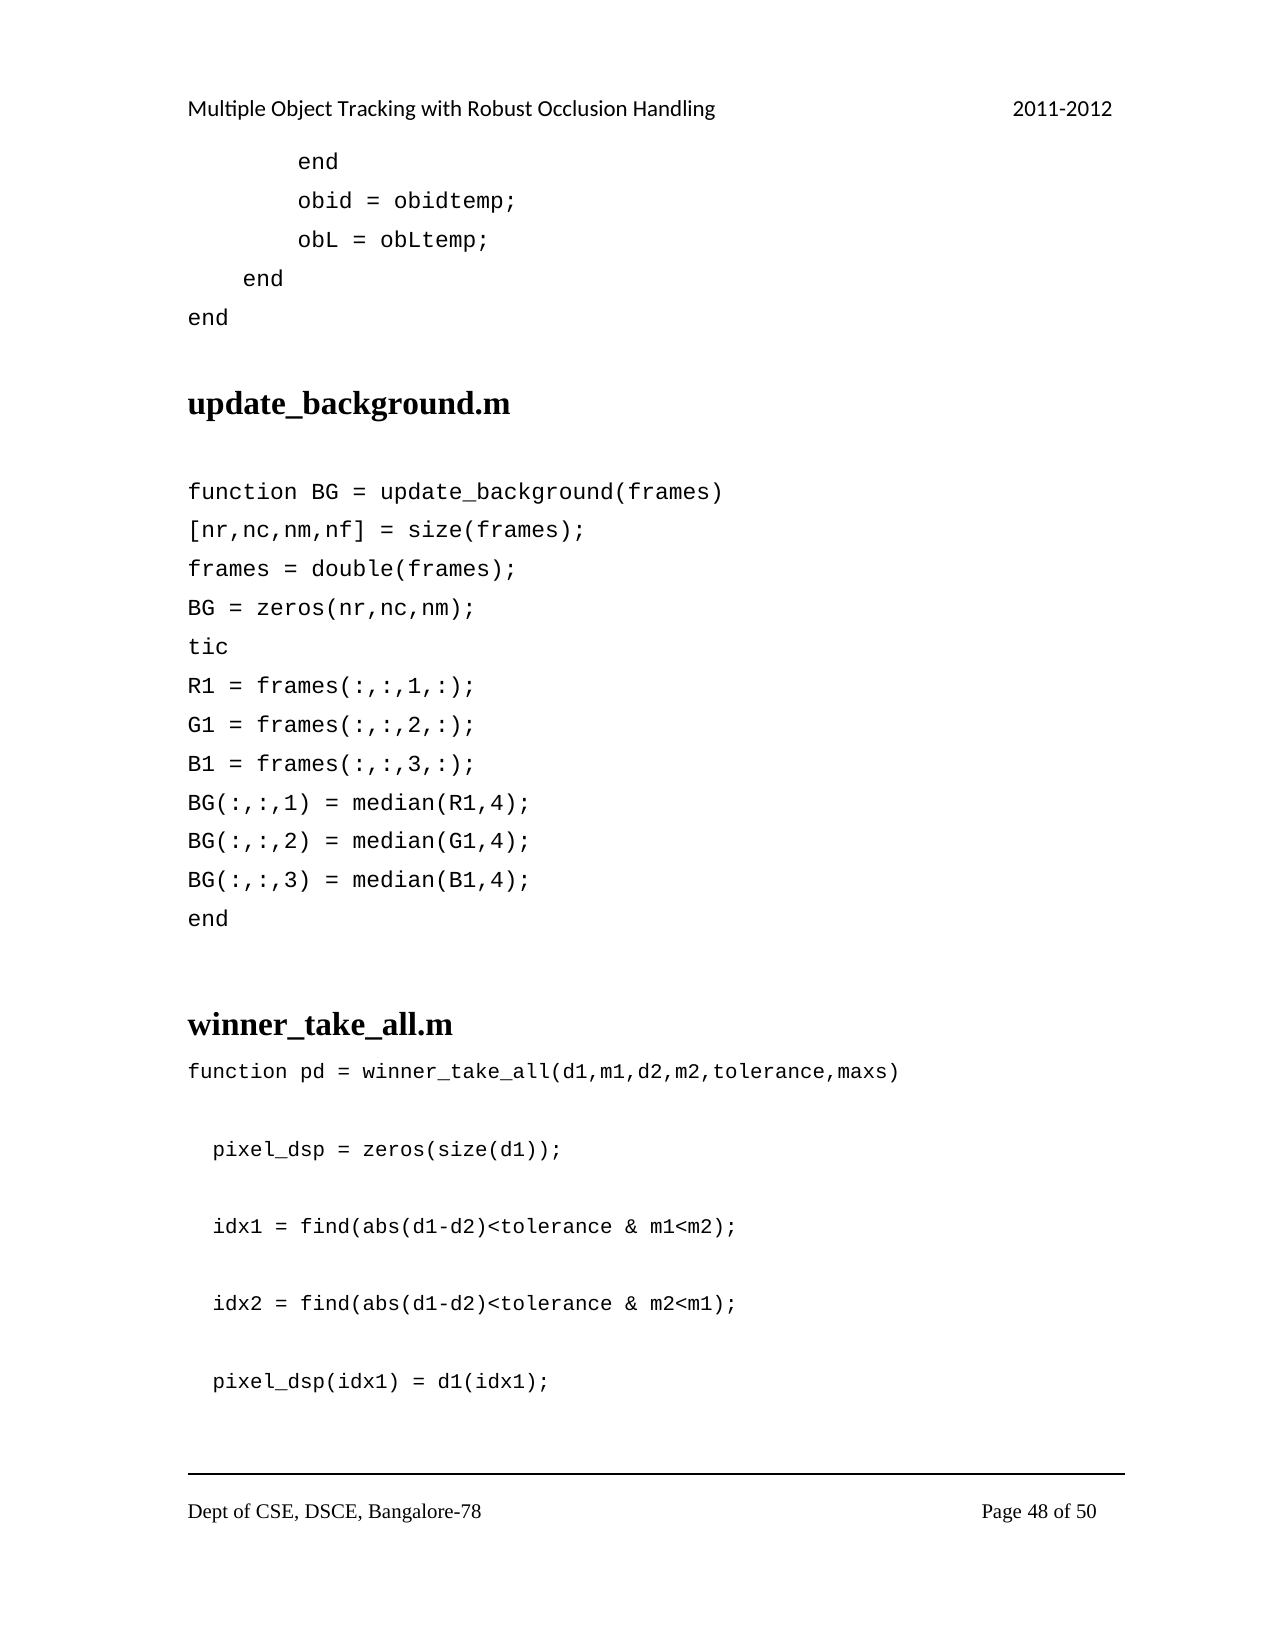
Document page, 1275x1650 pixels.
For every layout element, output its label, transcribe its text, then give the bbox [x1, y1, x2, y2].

text function BG = update_background(frames) [187, 480, 1125, 506]
text BG = zeros(nr,nc,nm); [187, 597, 1125, 622]
text pixel_dsp(idx1) = d1(idx1); [187, 1371, 1125, 1394]
text winner_take_all.m [187, 1004, 1125, 1042]
text idx2 = find(abs(d1-d2)<tolerance & m2<m1); [187, 1293, 1125, 1317]
text end [187, 267, 1125, 293]
text BG(:,:,3) = median(B1,4); [187, 868, 1125, 894]
text function pd = winner_take_all(d1,m1,d2,m2,tolerance,maxs) [187, 1061, 1125, 1085]
text frames = double(frames); [187, 558, 1125, 584]
text B1 = frames(:,:,3,:); [187, 752, 1125, 778]
text G1 = frames(:,:,2,:); [187, 713, 1125, 739]
text update_background.m [187, 384, 1125, 422]
text [nr,nc,nm,nf] = size(frames); [187, 519, 1125, 545]
text BG(:,:,2) = median(G1,4); [187, 830, 1125, 856]
text idx1 = find(abs(d1-d2)<tolerance & m1<m2); [187, 1216, 1125, 1240]
text BG(:,:,1) = median(R1,4); [187, 791, 1125, 817]
text obL = obLtemp; [187, 228, 1125, 254]
text pixel_dsp = zeros(size(d1)); [187, 1139, 1125, 1162]
text obid = obidtemp; [187, 189, 1125, 215]
text end [187, 306, 1125, 332]
text end [187, 907, 1125, 933]
text end [187, 151, 1125, 176]
text R1 = frames(:,:,1,:); [187, 674, 1125, 700]
text tic [187, 635, 1125, 661]
